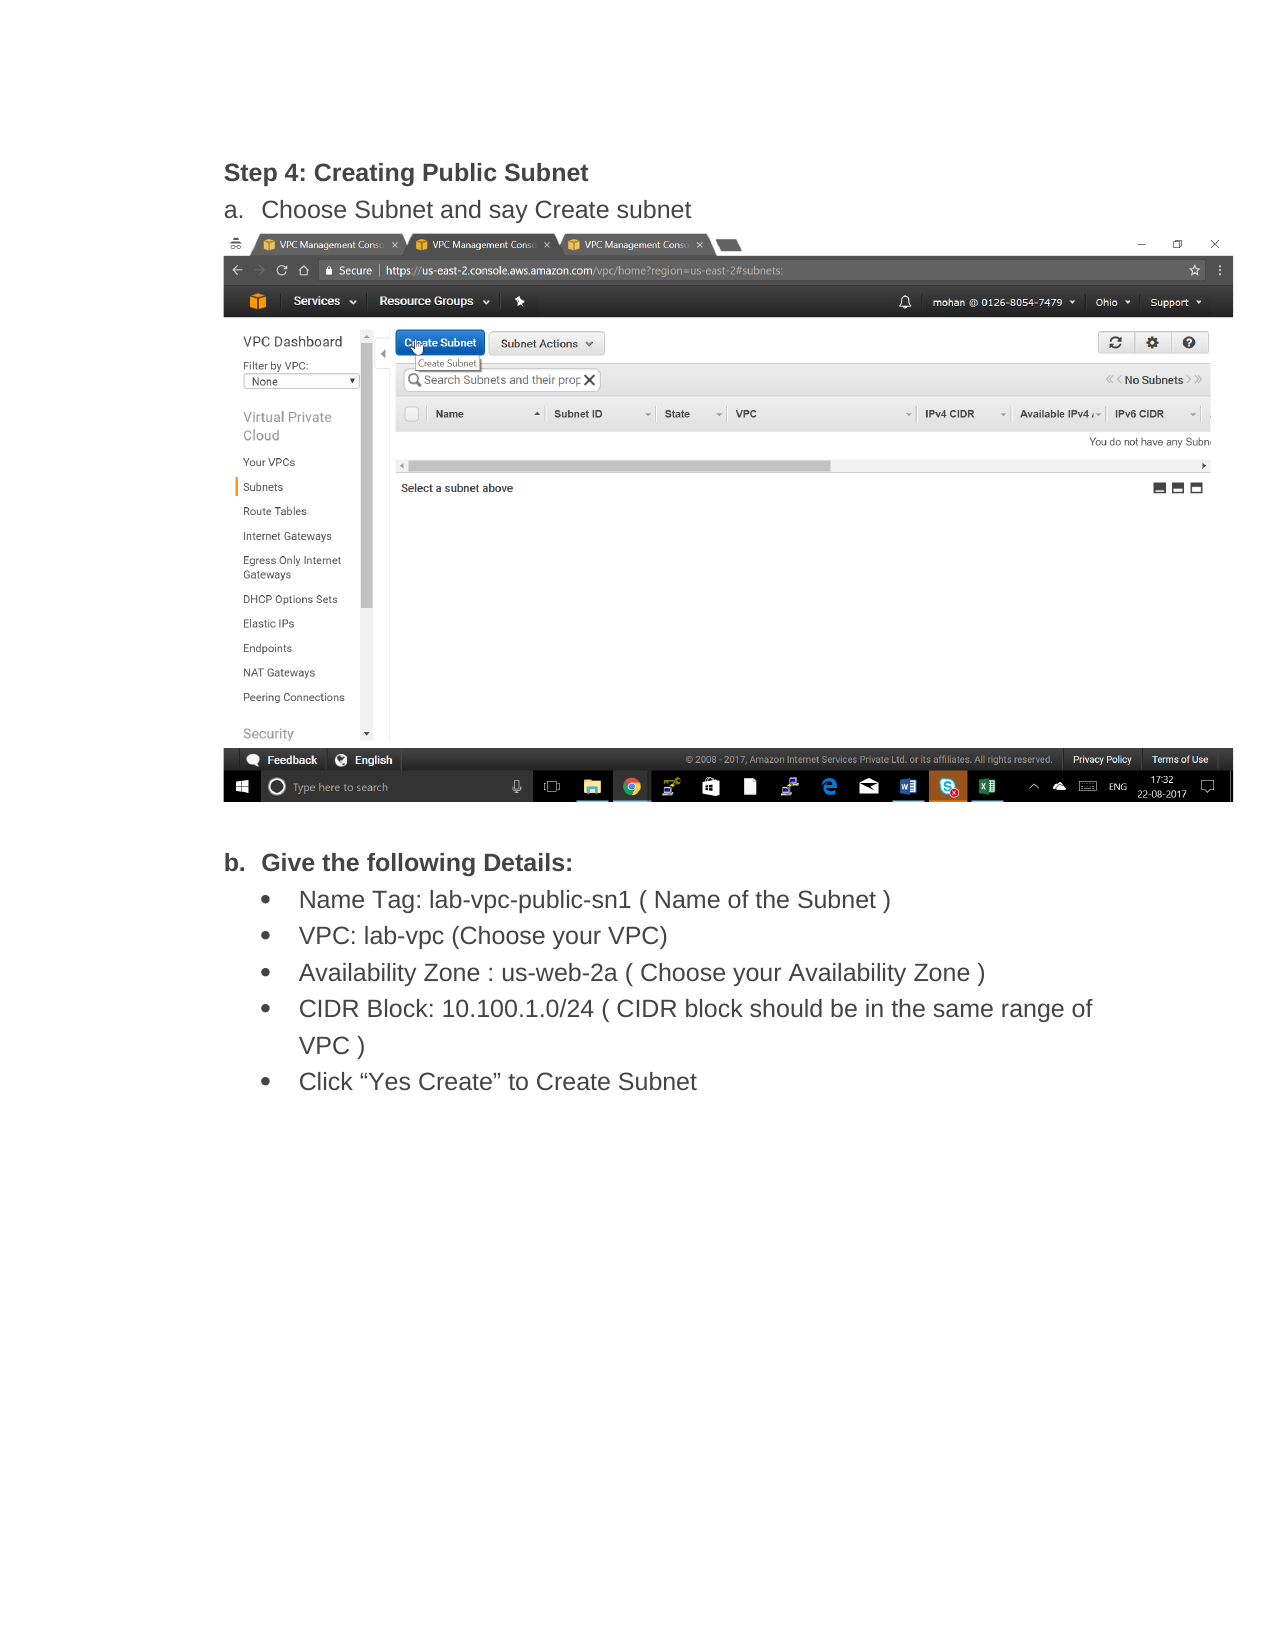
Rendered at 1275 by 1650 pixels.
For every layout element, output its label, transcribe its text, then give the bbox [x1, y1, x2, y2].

list VPC: lab-vpc (Choose your VPC) [261, 921, 1118, 950]
list CIDR Block: 10.100.1.0/24 ( CIDR block should be in the same range of VPC ) [261, 994, 1118, 1059]
list Name Tag: lab-vpc-public-sn1 ( Name of the Subnet ) [261, 884, 1118, 913]
list Choose Subnet and say Create subnet [223, 196, 1118, 224]
picture [223, 233, 1234, 802]
text Step 4: Creating Public Subnet [223, 158, 1118, 186]
list Give the following Details: [223, 848, 1118, 877]
list Click “Yes Create” to Create Subnet [261, 1067, 1118, 1096]
list Availability Zone : us-web-2a ( Choose your Availability Zone ) [261, 958, 1118, 987]
